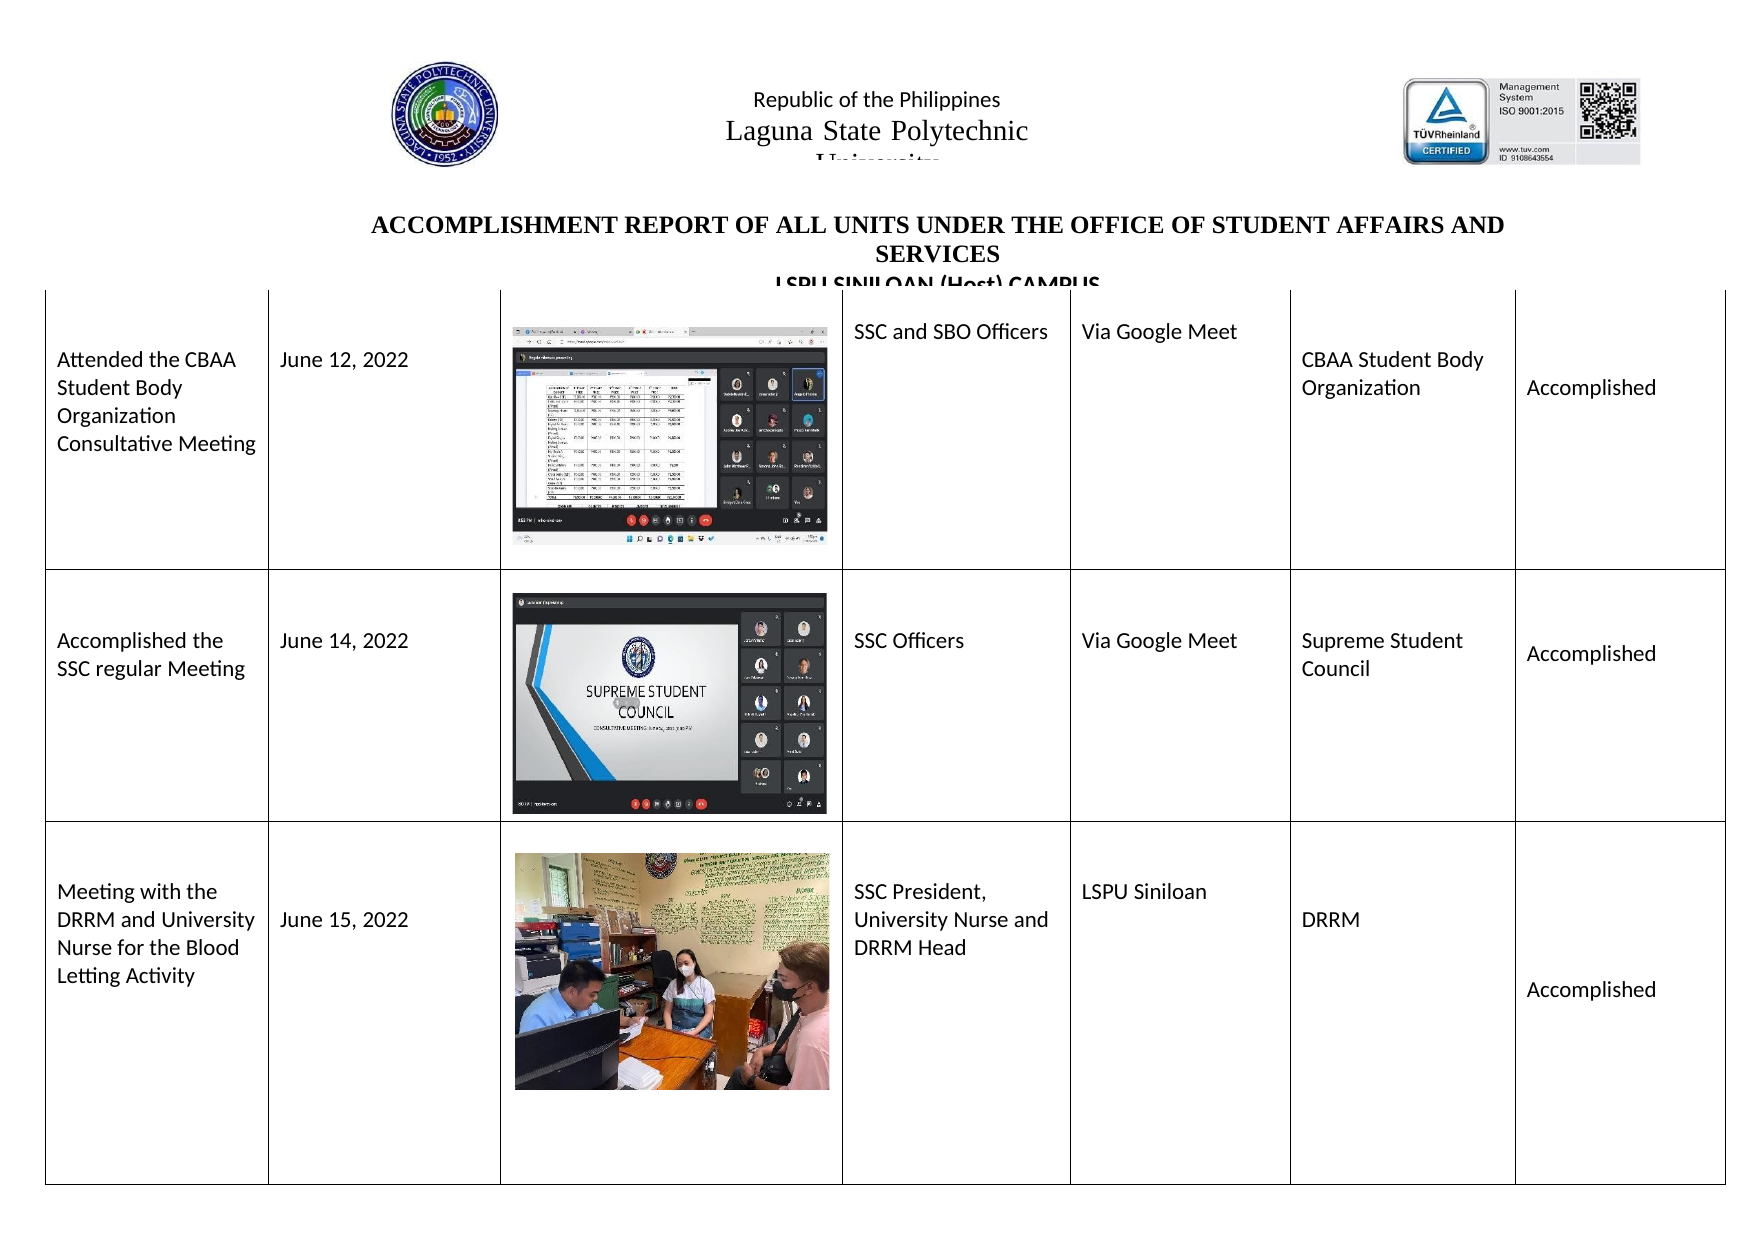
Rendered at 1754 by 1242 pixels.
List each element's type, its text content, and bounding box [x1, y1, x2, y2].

picture [1396, 70, 1642, 167]
table_cell Accomplished [1516, 822, 1725, 1184]
table_cell Accomplished [1516, 570, 1725, 821]
table_cell LSPU Siniloan [1071, 822, 1290, 1184]
table_cell [501, 570, 842, 821]
table_cell Accomplished the SSC regular Meeting [46, 570, 268, 821]
table_cell [501, 822, 842, 1184]
table_cell Meeting with the DRRM and University Nurse for the Blood Letting Activity [46, 822, 268, 1184]
table_header Accomplished [1516, 290, 1725, 569]
table_header June 12, 2022 [269, 290, 500, 569]
picture [515, 853, 830, 1090]
table_cell SSC Officers [843, 570, 1070, 821]
table_cell Supreme Student Council [1291, 570, 1515, 821]
table_header SSC and SBO Officers [843, 290, 1070, 569]
table_cell Via Google Meet [1071, 570, 1290, 821]
table_header [501, 290, 842, 569]
table_cell DRRM [1291, 822, 1515, 1184]
table_cell SSC President, University Nurse and DRRM Head [843, 822, 1070, 1184]
table_cell June 14, 2022 [269, 570, 500, 821]
table_header CBAA Student Body Organization [1291, 290, 1515, 569]
picture [512, 327, 828, 545]
table_cell June 15, 2022 [269, 822, 500, 1184]
picture [389, 61, 499, 168]
picture [512, 593, 827, 814]
table_header Attended the CBAA Student Body Organization Consultative Meeting [46, 290, 268, 569]
table_header Via Google Meet [1071, 290, 1290, 569]
